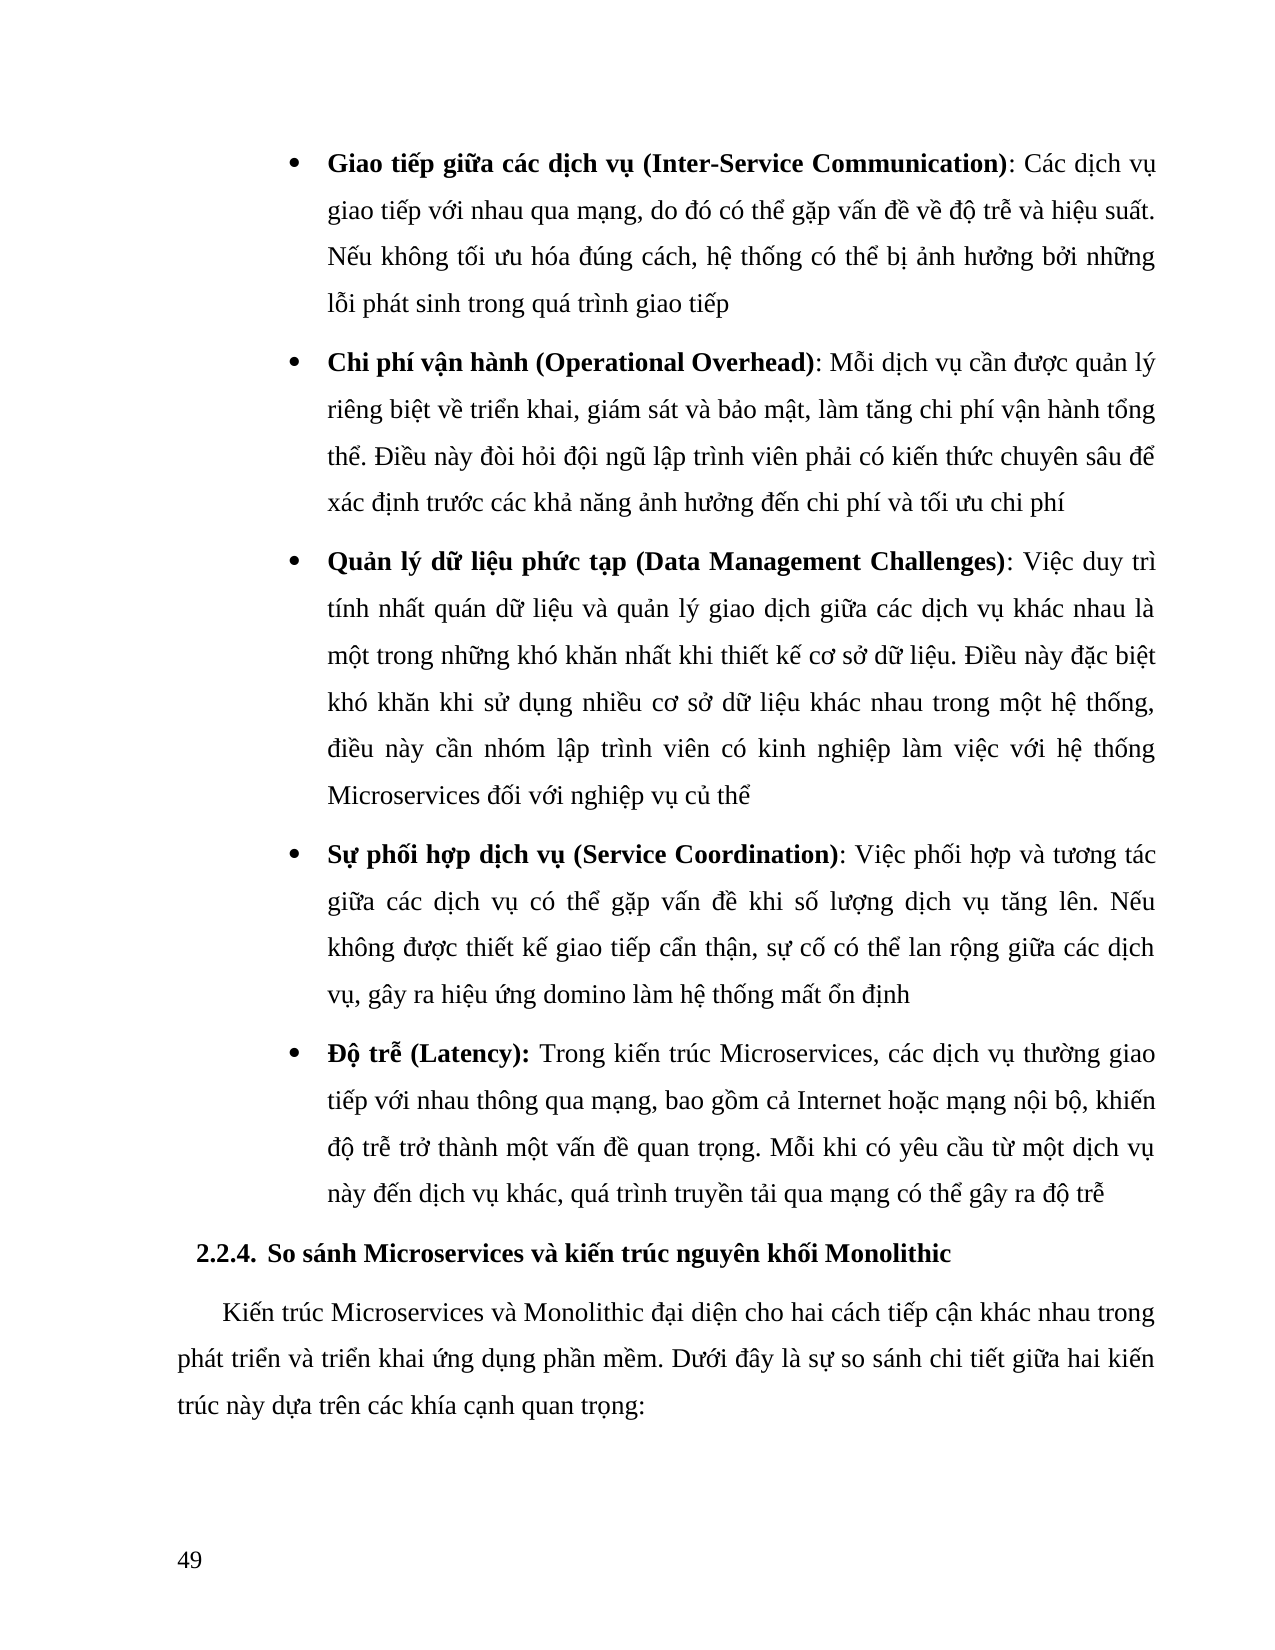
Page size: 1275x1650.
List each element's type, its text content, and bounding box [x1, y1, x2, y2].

list Độ trễ (Latency): Trong kiến trúc Microservices, các dịch vụ thường giao tiếp với nhau thông qua mạng, bao gồm cả Internet hoặc mạng nội bộ, khiến độ trễ trở thành một vấn đề quan trọng. Mỗi khi có yêu cầu từ một dịch vụ này đến dịch vụ khác, quá trình truyền tải qua mạng có thể gây ra độ trễ [289, 1037, 1156, 1209]
subtitle So sánh Microservices và kiến trúc nguyên khối Monolithic [196, 1237, 1156, 1268]
text Kiến trúc Microservices và Monolithic đại diện cho hai cách tiếp cận khác nhau trong phát triển và triển khai ứng dụng phần mềm. Dưới đây là sự so sánh chi tiết giữa hai kiến trúc này dựa trên các khía cạnh quan trọng: [177, 1296, 1156, 1420]
list Quản lý dữ liệu phức tạp (Data Management Challenges): Việc duy trì tính nhất quán dữ liệu và quản lý giao dịch giữa các dịch vụ khác nhau là một trong những khó khăn nhất khi thiết kế cơ sở dữ liệu. Điều này đặc biệt khó khăn khi sử dụng nhiều cơ sở dữ liệu khác nhau trong một hệ thống, điều này cần nhóm lập trình viên có kinh nghiệp làm việc với hệ thống Microservices đối với nghiệp vụ củ thể [289, 546, 1156, 810]
list Sự phối hợp dịch vụ (Service Coordination): Việc phối hợp và tương tác giữa các dịch vụ có thể gặp vấn đề khi số lượng dịch vụ tăng lên. Nếu không được thiết kế giao tiếp cẩn thận, sự cố có thể lan rộng giữa các dịch vụ, gây ra hiệu ứng domino làm hệ thống mất ổn định [289, 838, 1156, 1009]
list Giao tiếp giữa các dịch vụ (Inter-Service Communication): Các dịch vụ giao tiếp với nhau qua mạng, do đó có thể gặp vấn đề về độ trễ và hiệu suất. Nếu không tối ưu hóa đúng cách, hệ thống có thể bị ảnh hưởng bởi những lỗi phát sinh trong quá trình giao tiếp [289, 147, 1156, 318]
list Chi phí vận hành (Operational Overhead): Mỗi dịch vụ cần được quản lý riêng biệt về triển khai, giám sát và bảo mật, làm tăng chi phí vận hành tổng thể. Điều này đòi hỏi đội ngũ lập trình viên phải có kiến thức chuyên sâu để xác định trước các khả năng ảnh hưởng đến chi phí và tối ưu chi phí [289, 346, 1156, 517]
